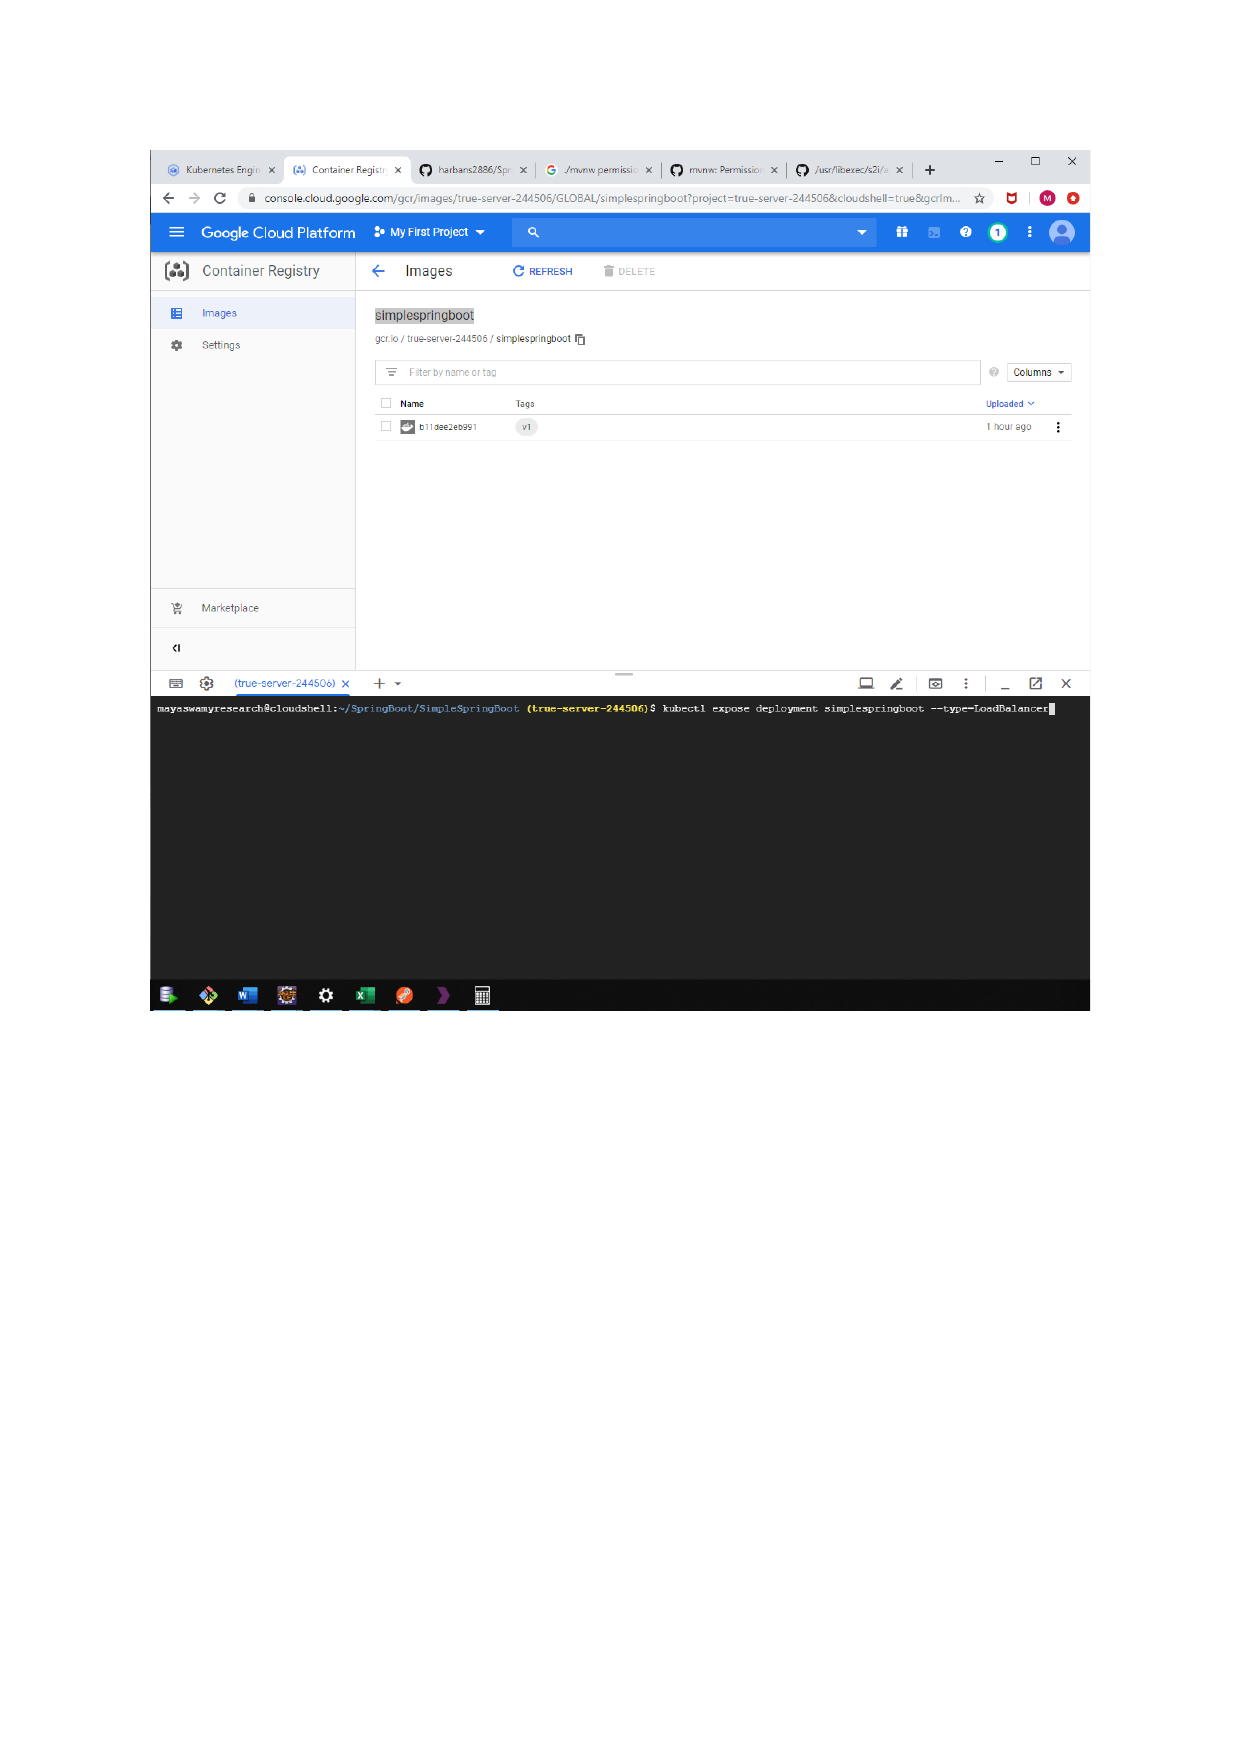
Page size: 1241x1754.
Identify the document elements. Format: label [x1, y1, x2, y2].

picture [150, 150, 1091, 1011]
